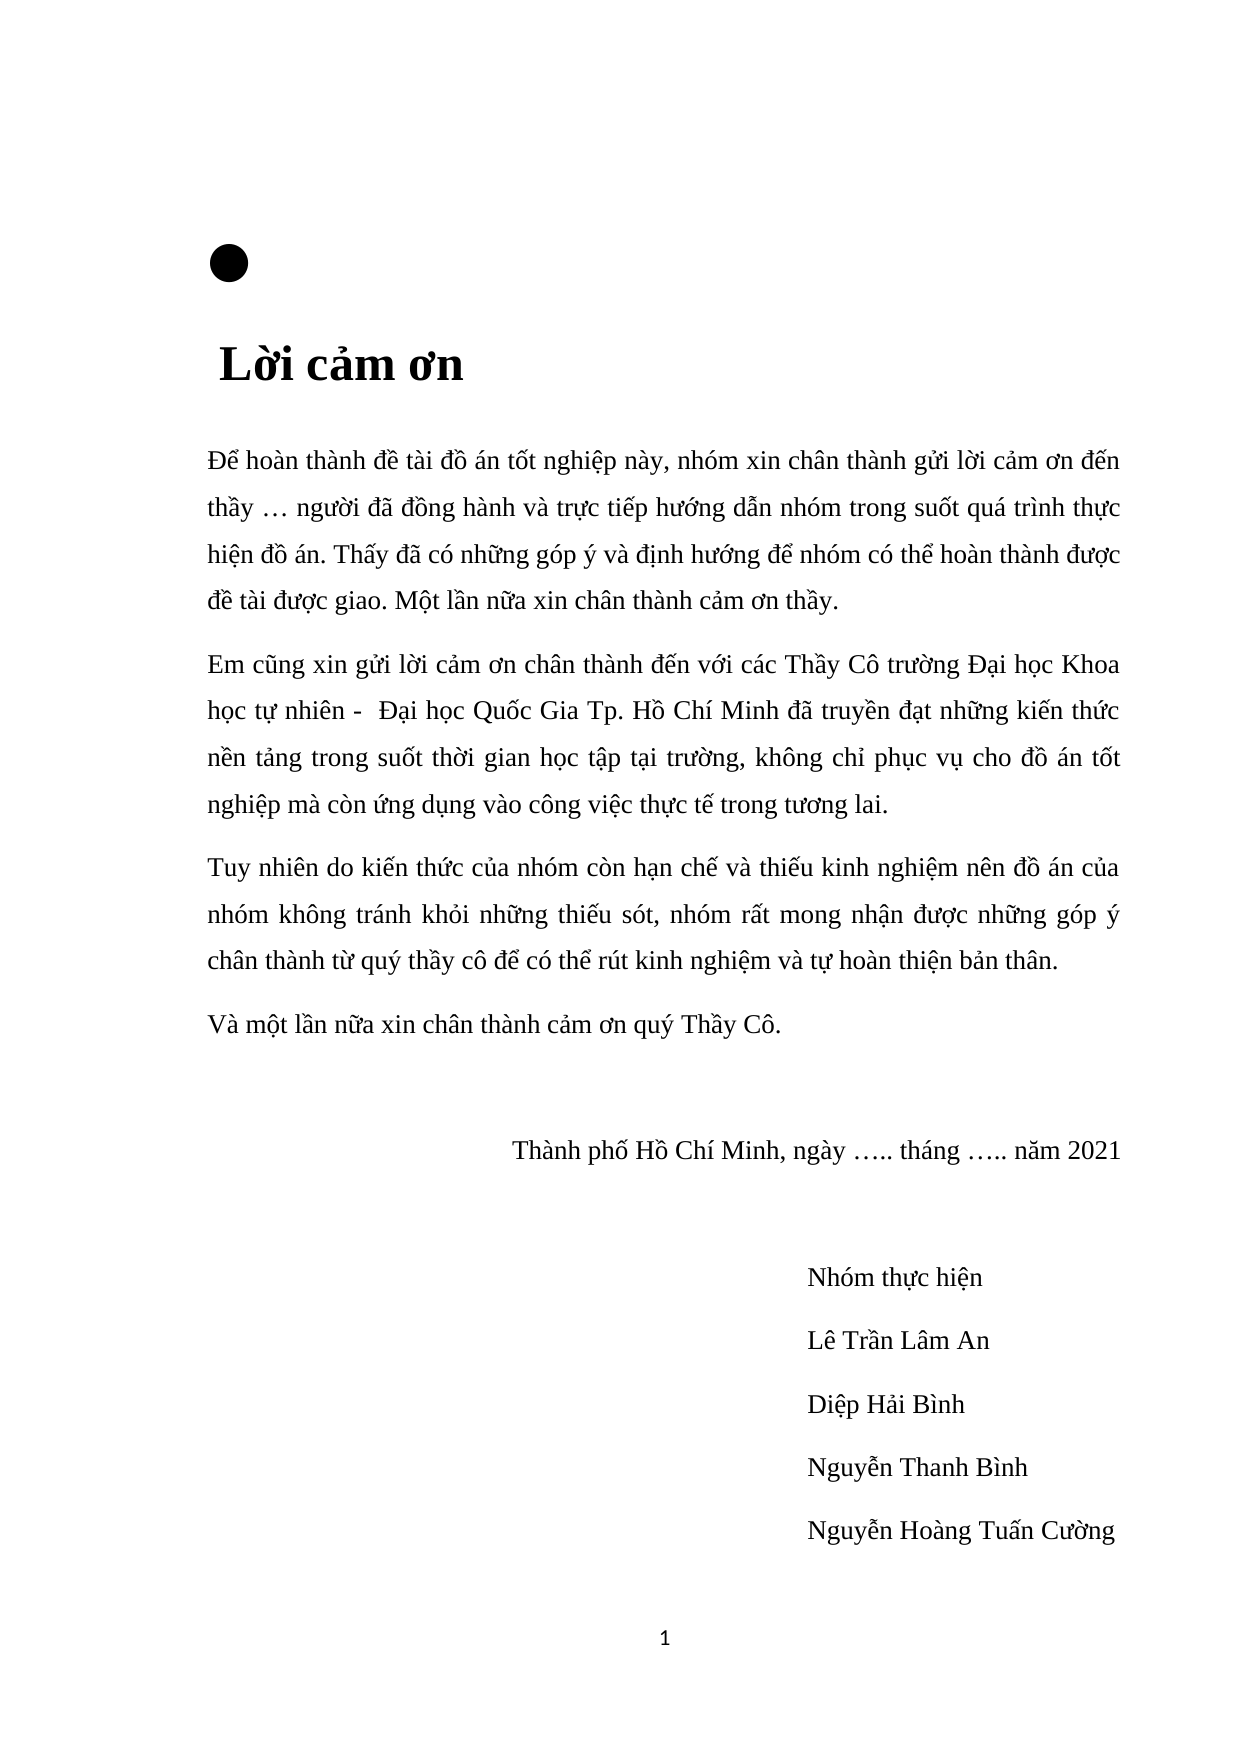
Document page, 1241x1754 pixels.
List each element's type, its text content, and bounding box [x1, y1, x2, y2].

subtitle Lời cảm ơn [207, 202, 1122, 391]
text Em cũng xin gửi lời cảm ơn chân thành đến với các Thầy Cô trường Đại học Khoa học tự nhiên - Đại học Quốc Gia Tp. Hồ Chí Minh đã truyền đạt những kiến thức nền tảng trong suốt thời gian học tập tại trường, không chỉ phục vụ cho đồ án tốt nghiệp mà còn ứng dụng vào công việc thực tế trong tương lai. [207, 648, 1122, 819]
text Thành phố Hồ Chí Minh, ngày ….. tháng ….. năm 2021 [207, 1134, 1122, 1166]
text Để hoàn thành đề tài đồ án tốt nghiệp này, nhóm xin chân thành gửi lời cảm ơn đến thầy … người đã đồng hành và trực tiếp hướng dẫn nhóm trong suốt quá trình thực hiện đồ án. Thấy đã có những góp ý và định hướng để nhóm có thể hoàn thành được đề tài được giao. Một lần nữa xin chân thành cảm ơn thầy. [207, 444, 1122, 616]
text Diệp Hải Bình [807, 1388, 1122, 1419]
text Tuy nhiên do kiến thức của nhóm còn hạn chế và thiếu kinh nghiệm nên đồ án của nhóm không tránh khỏi những thiếu sót, nhóm rất mong nhận được những góp ý chân thành từ quý thầy cô để có thể rút kinh nghiệm và tự hoàn thiện bản thân. [207, 851, 1122, 976]
text Nguyễn Thanh Bình [807, 1451, 1122, 1482]
text Nhóm thực hiện [807, 1261, 1122, 1292]
text Nguyễn Hoàng Tuấn Cường [807, 1514, 1122, 1546]
text Lê Trần Lâm An [807, 1324, 1122, 1356]
text Và một lần nữa xin chân thành cảm ơn quý Thầy Cô. [207, 1008, 1122, 1039]
